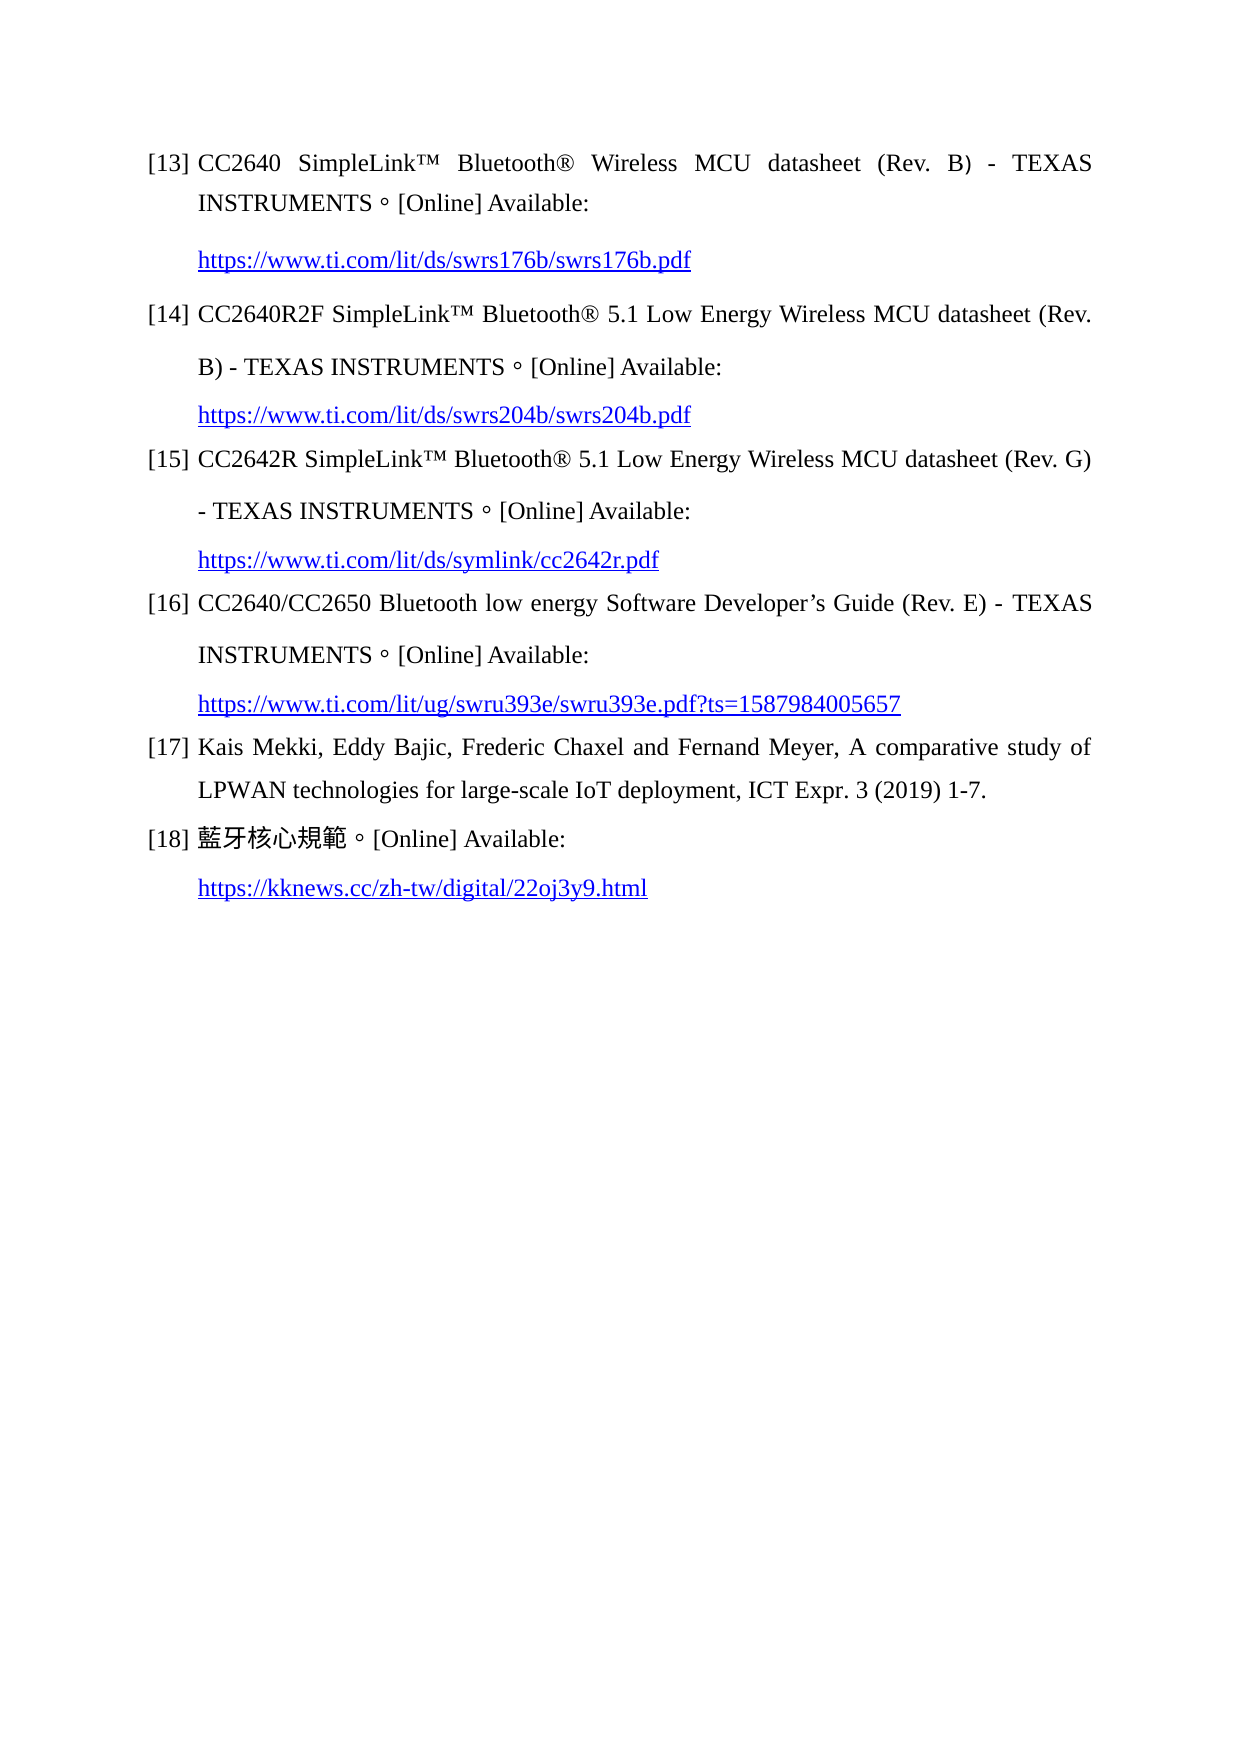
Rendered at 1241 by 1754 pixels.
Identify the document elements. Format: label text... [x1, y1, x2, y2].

list https://www.ti.com/lit/ds/swrs176b/swrs176b.pdf [198, 245, 1092, 274]
list CC2642R SimpleLink™ Bluetooth® 5.1 Low Energy Wireless MCU datasheet (Rev. G) - TEXAS INSTRUMENTS。[Online] Available: [148, 444, 1092, 527]
list CC2640R2F SimpleLink™ Bluetooth® 5.1 Low Energy Wireless MCU datasheet (Rev. B) - TEXAS INSTRUMENTS。[Online] Available: [148, 299, 1092, 382]
list CC2640/CC2650 Bluetooth low energy Software Developer’s Guide (Rev. E) - TEXAS INSTRUMENTS。[Online] Available: [148, 588, 1092, 671]
list https://www.ti.com/lit/ug/swru393e/swru393e.pdf?ts=1587984005657 [198, 689, 1092, 718]
list https://kknews.cc/zh-tw/digital/22oj3y9.html [198, 873, 1092, 902]
text https://www.ti.com/lit/ds/symlink/cc2642r.pdf [198, 545, 1092, 574]
list https://www.ti.com/lit/ds/swrs204b/swrs204b.pdf [198, 401, 1092, 429]
list Kais Mekki, Eddy Bajic, Frederic Chaxel and Fernand Meyer, A comparative study of LPWAN technologies for large-scale IoT deployment, ICT Expr. 3 (2019) 1-7. [148, 732, 1092, 804]
list CC2640 SimpleLink™ Bluetooth® Wireless MCU datasheet (Rev. B) - TEXAS INSTRUMENTS。[Online] Available: [148, 148, 1092, 219]
list 藍牙核心規範。[Online] Available: [373, 819, 1092, 855]
